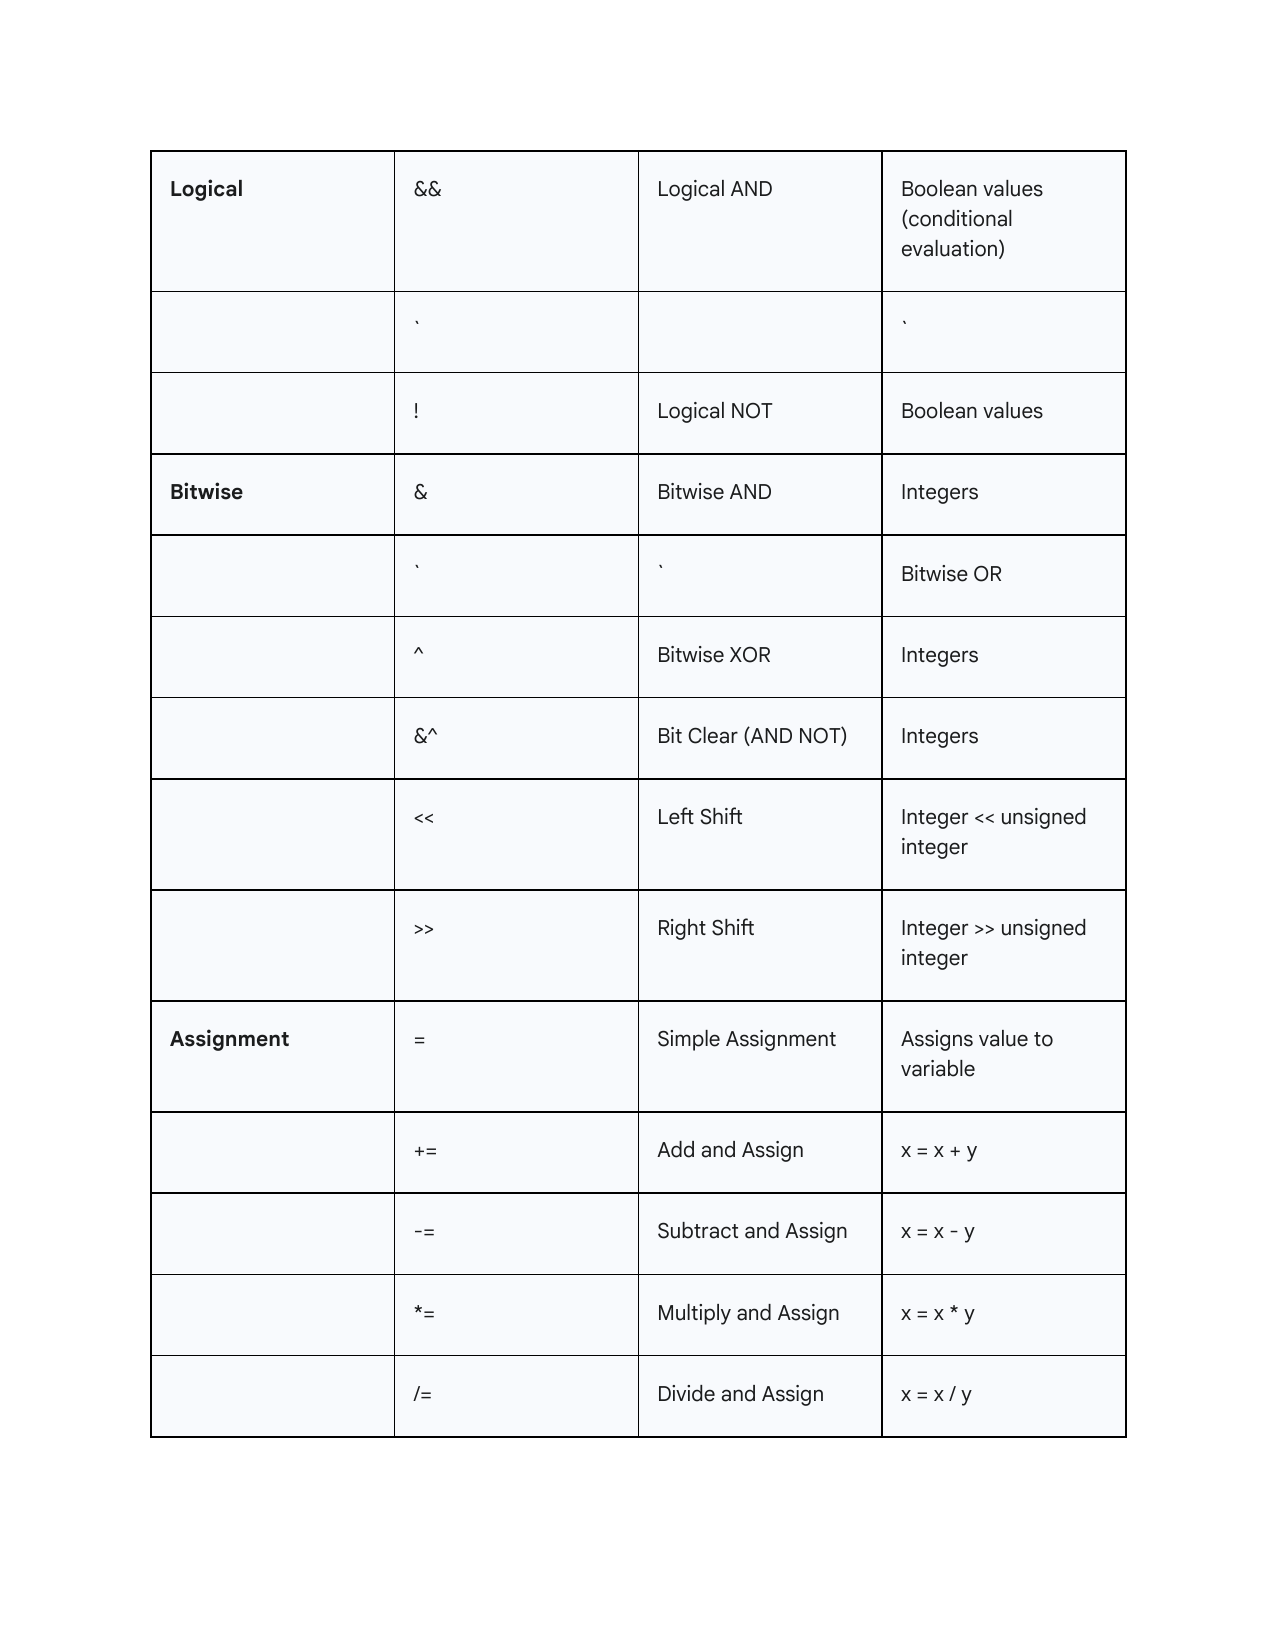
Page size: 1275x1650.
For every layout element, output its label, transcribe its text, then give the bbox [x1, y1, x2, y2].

table_cell Integers [883, 617, 1125, 697]
table_cell Left Shift [639, 780, 881, 889]
table_cell ` [883, 292, 1125, 372]
table_cell & [395, 455, 638, 534]
table_cell x = x / y [883, 1356, 1125, 1436]
table_cell << [395, 780, 638, 889]
table_cell Integer >> unsigned integer [883, 891, 1125, 1000]
table_cell Subtract and Assign [639, 1194, 881, 1273]
table_cell Assigns value to variable [883, 1002, 1125, 1111]
table_cell Bit Clear (AND NOT) [639, 698, 881, 778]
table_cell Bitwise OR [883, 536, 1125, 616]
table_cell Logical [152, 152, 394, 291]
table_cell [152, 698, 394, 778]
table_cell [152, 891, 394, 1000]
table_cell ! [395, 373, 638, 453]
table_cell [152, 1194, 394, 1273]
table_cell Logical NOT [639, 373, 881, 453]
table_cell Bitwise XOR [639, 617, 881, 697]
table_cell Simple Assignment [639, 1002, 881, 1111]
table_cell ` [395, 292, 638, 372]
table_cell [152, 536, 394, 616]
table_cell [152, 1275, 394, 1355]
table_cell += [395, 1113, 638, 1192]
table_cell ^ [395, 617, 638, 697]
table_cell Add and Assign [639, 1113, 881, 1192]
table_cell -= [395, 1194, 638, 1273]
table_cell && [395, 152, 638, 291]
table_cell Integers [883, 698, 1125, 778]
table_cell Boolean values (conditional evaluation) [883, 152, 1125, 291]
table_cell x = x + y [883, 1113, 1125, 1192]
table_cell [152, 780, 394, 889]
table_cell Integers [883, 455, 1125, 534]
table_cell x = x - y [883, 1194, 1125, 1273]
table_cell [152, 1113, 394, 1192]
table_cell [152, 617, 394, 697]
table_cell Right Shift [639, 891, 881, 1000]
table_cell Divide and Assign [639, 1356, 881, 1436]
table_cell Logical AND [639, 152, 881, 291]
table_cell x = x * y [883, 1275, 1125, 1355]
table_cell Integer << unsigned integer [883, 780, 1125, 889]
table_cell Assignment [152, 1002, 394, 1111]
table_cell Bitwise AND [639, 455, 881, 534]
table_cell [152, 373, 394, 453]
table_cell ` [395, 536, 638, 616]
table_cell *= [395, 1275, 638, 1355]
table_cell Boolean values [883, 373, 1125, 453]
table_cell ` [639, 536, 881, 616]
table_cell Bitwise [152, 455, 394, 534]
table_cell >> [395, 891, 638, 1000]
table_cell /= [395, 1356, 638, 1436]
table_cell [639, 292, 881, 372]
table_cell = [395, 1002, 638, 1111]
table_cell [152, 292, 394, 372]
table_cell [152, 1356, 394, 1436]
table_cell &^ [395, 698, 638, 778]
table_cell Multiply and Assign [639, 1275, 881, 1355]
